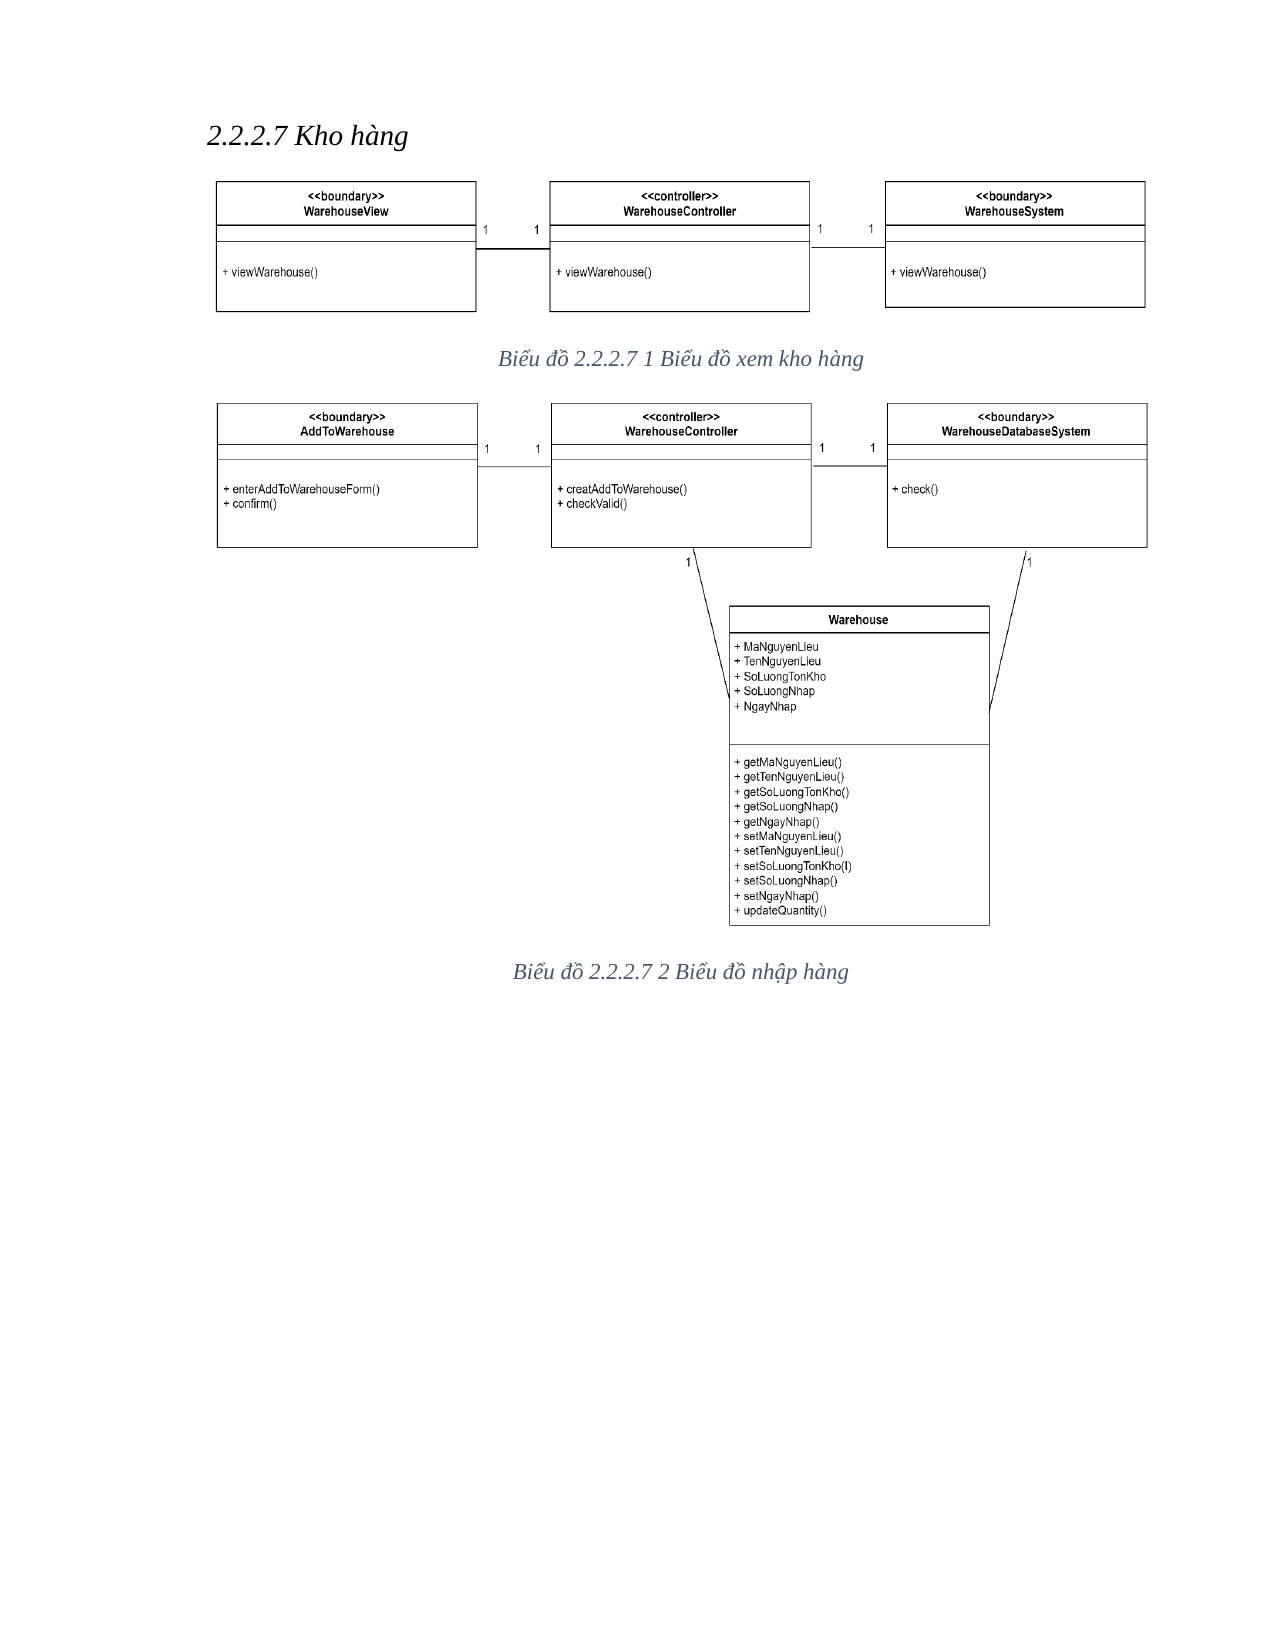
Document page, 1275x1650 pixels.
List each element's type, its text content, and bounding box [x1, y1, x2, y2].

text 2.2.2.7 Kho hàng [207, 118, 1157, 152]
text Biểu đồ 2.2.2.7 1 Biểu đồ xem kho hàng [207, 345, 1157, 372]
text Biểu đồ 2.2.2.7 2 Biểu đồ nhập hàng [207, 958, 1157, 984]
picture [207, 392, 1156, 939]
picture [206, 171, 1154, 326]
